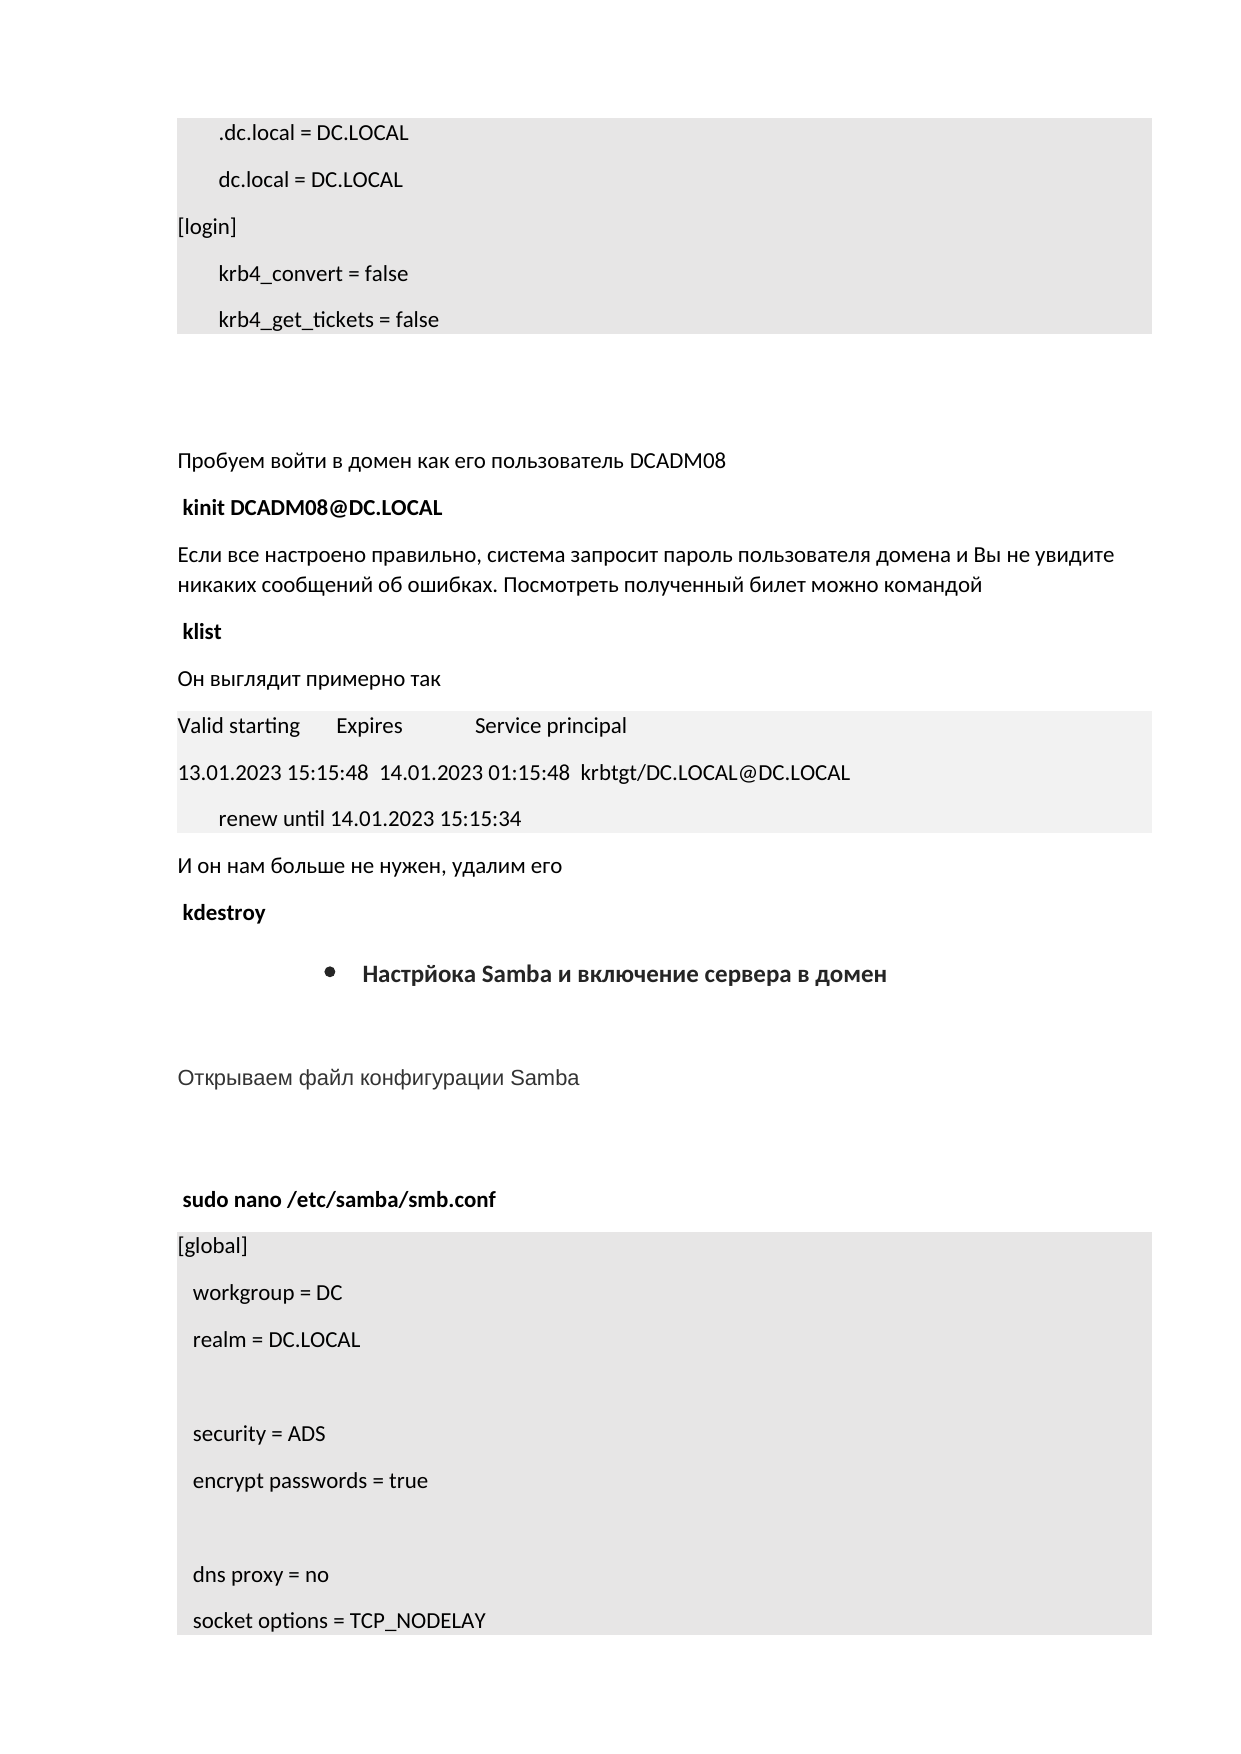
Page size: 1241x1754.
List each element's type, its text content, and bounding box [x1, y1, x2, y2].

text И он нам больше не нужен, удалим его [177, 851, 1152, 879]
text kdestroy [177, 898, 1152, 926]
text renew until 14.01.2023 15:15:34 [177, 804, 1152, 833]
text krb4_convert = false [177, 259, 1152, 287]
text 13.01.2023 15:15:48 14.01.2023 01:15:48 krbtgt/DC.LOCAL@DC.LOCAL [177, 758, 1152, 786]
text Открываем файл конфигурации Samba [177, 1064, 1152, 1089]
text Valid starting Expires Service principal [177, 711, 1152, 739]
text realm = DC.LOCAL [177, 1325, 1152, 1353]
text dc.local = DC.LOCAL [177, 165, 1152, 193]
text [login] [177, 212, 1152, 240]
text .dc.local = DC.LOCAL [177, 118, 1152, 146]
text encrypt passwords = true [177, 1466, 1152, 1494]
text klist [177, 617, 1152, 645]
text workgroup = DC [177, 1278, 1152, 1307]
text Он выглядит примерно так [177, 664, 1152, 692]
text sudo nano /etc/samba/smb.conf [177, 1185, 1152, 1213]
text Если все настроено правильно, система запросит пароль пользователя домена и Вы не увидите никаких сообщений об ошибках. Посмотреть полученный билет можно командой [177, 540, 1152, 598]
text security = ADS [177, 1419, 1152, 1447]
text kinit DCADM08@DC.LOCAL [177, 493, 1152, 521]
text Пробуем войти в домен как его пользователь DCADM08 [177, 446, 1152, 474]
list Настрйока Samba и включение сервера в домен [325, 958, 1152, 988]
text [global] [177, 1232, 1152, 1260]
text socket options = TCP_NODELAY [177, 1607, 1152, 1635]
text dns proxy = no [177, 1560, 1152, 1588]
text krb4_get_tickets = false [177, 306, 1152, 334]
